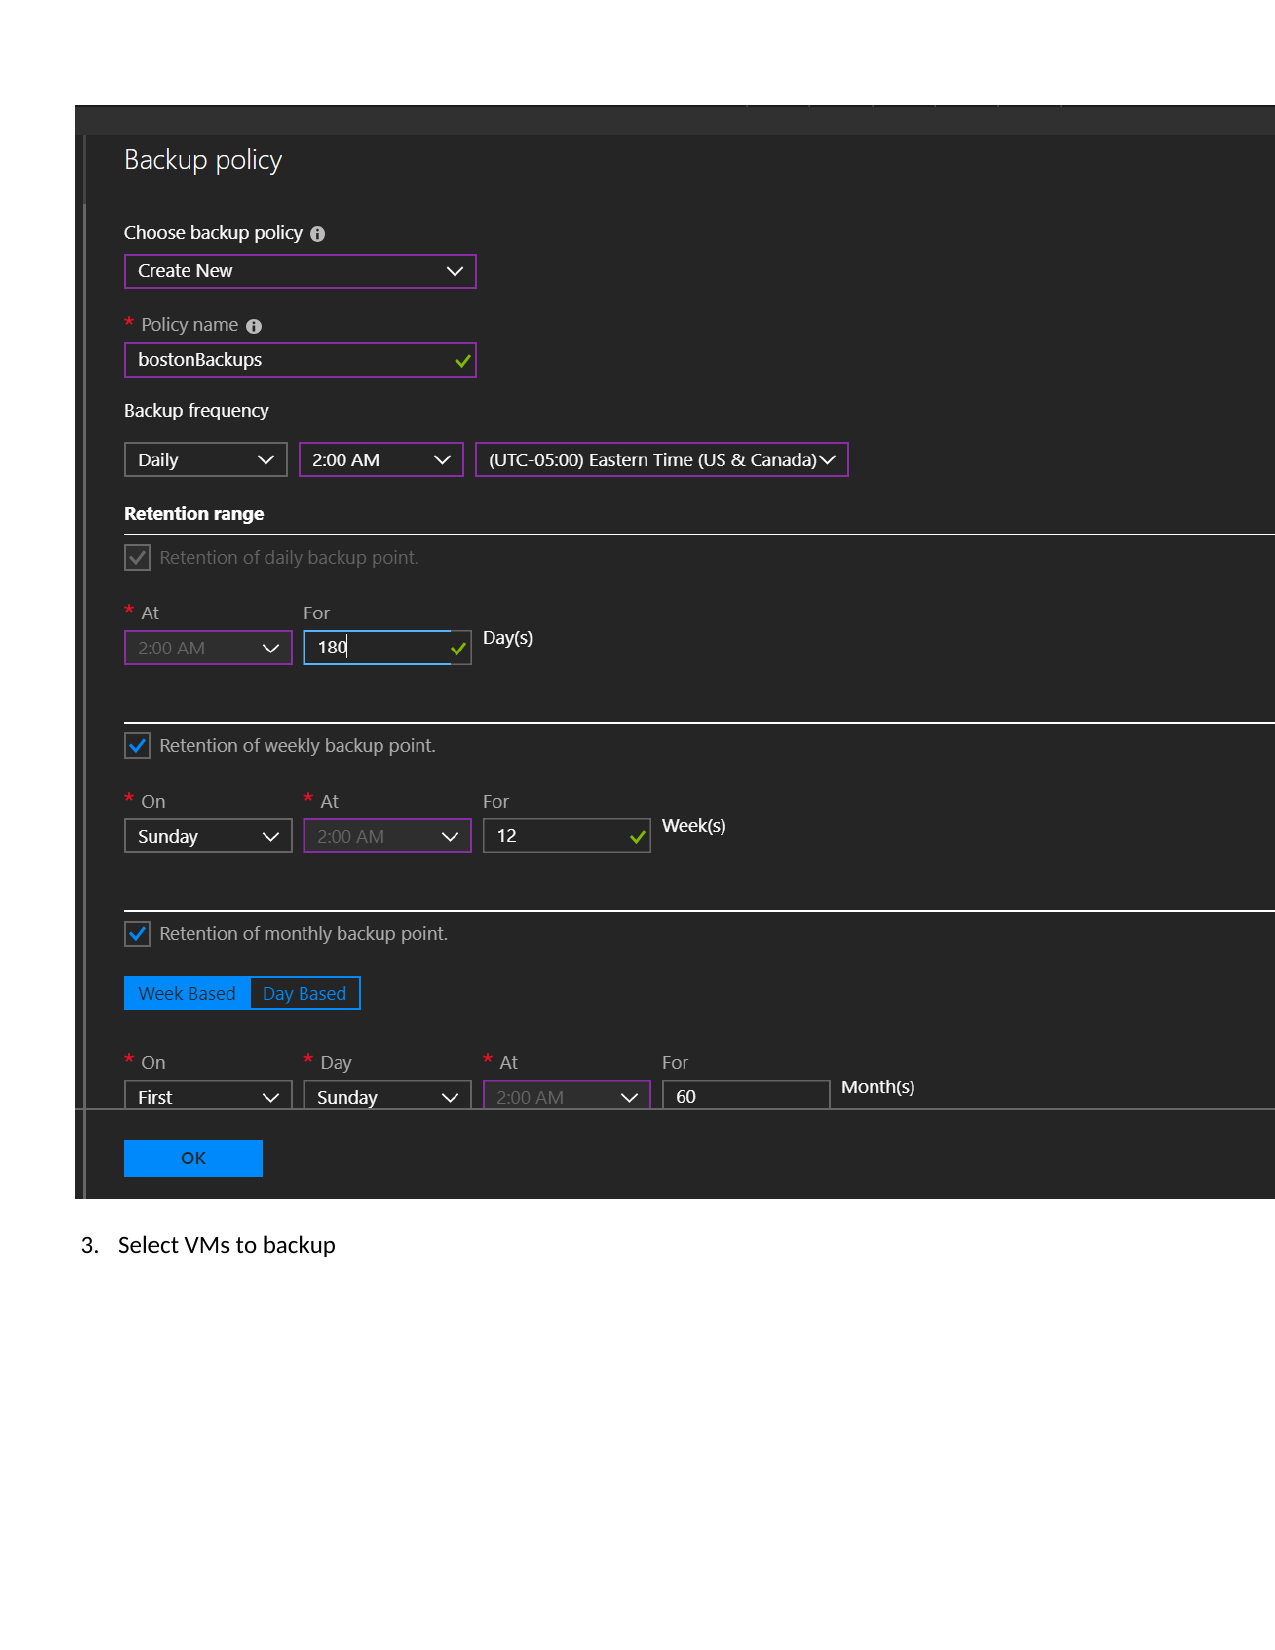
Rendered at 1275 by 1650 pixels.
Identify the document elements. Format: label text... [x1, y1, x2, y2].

list Select VMs to backup [80, 1229, 1200, 1260]
picture [75, 105, 1275, 1199]
